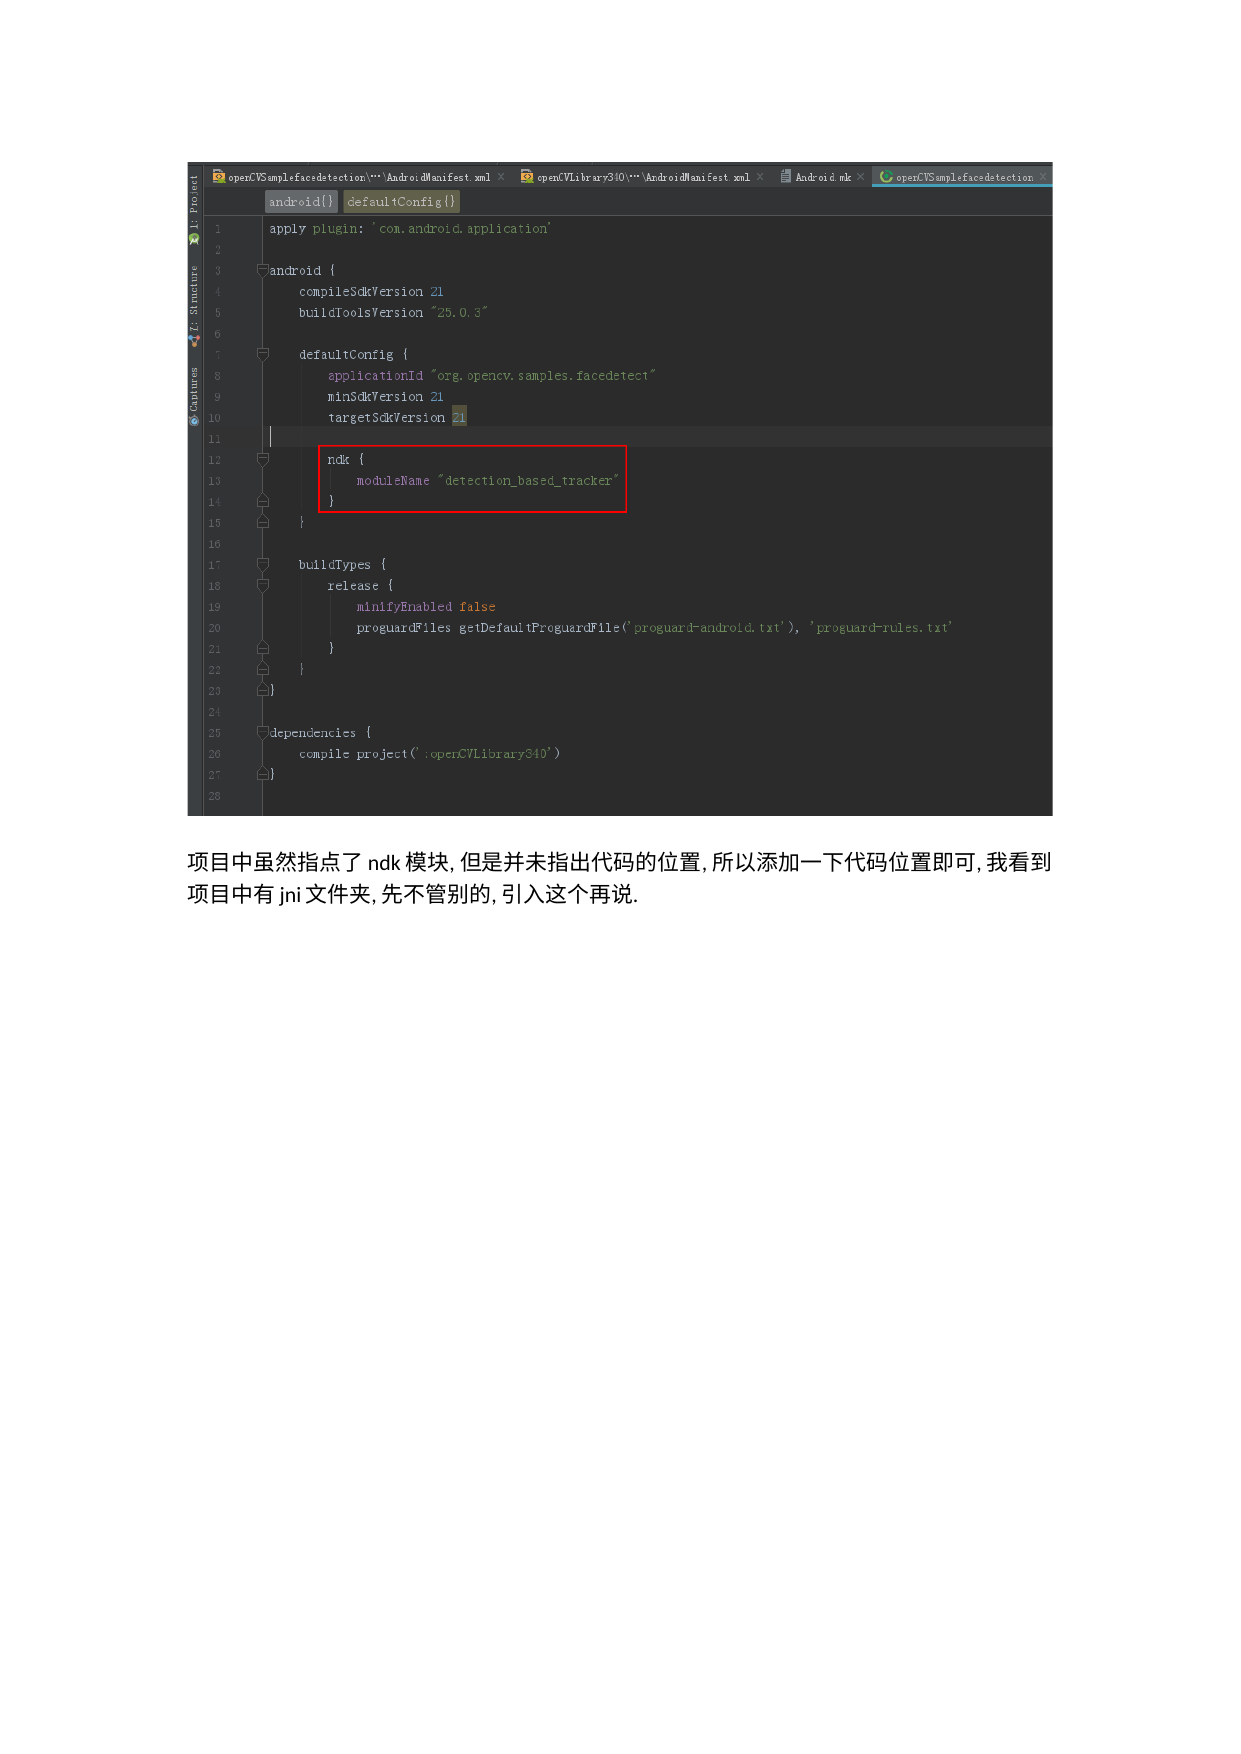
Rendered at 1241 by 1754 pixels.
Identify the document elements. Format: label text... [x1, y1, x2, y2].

text 项目中虽然指点了ndk模块, 但是并未指出代码的位置, 所以添加一下代码位置即可, 我看到项目中有jni文件夹, 先不管别的, 引入这个再说. [187, 844, 1053, 909]
picture [187, 162, 1053, 816]
